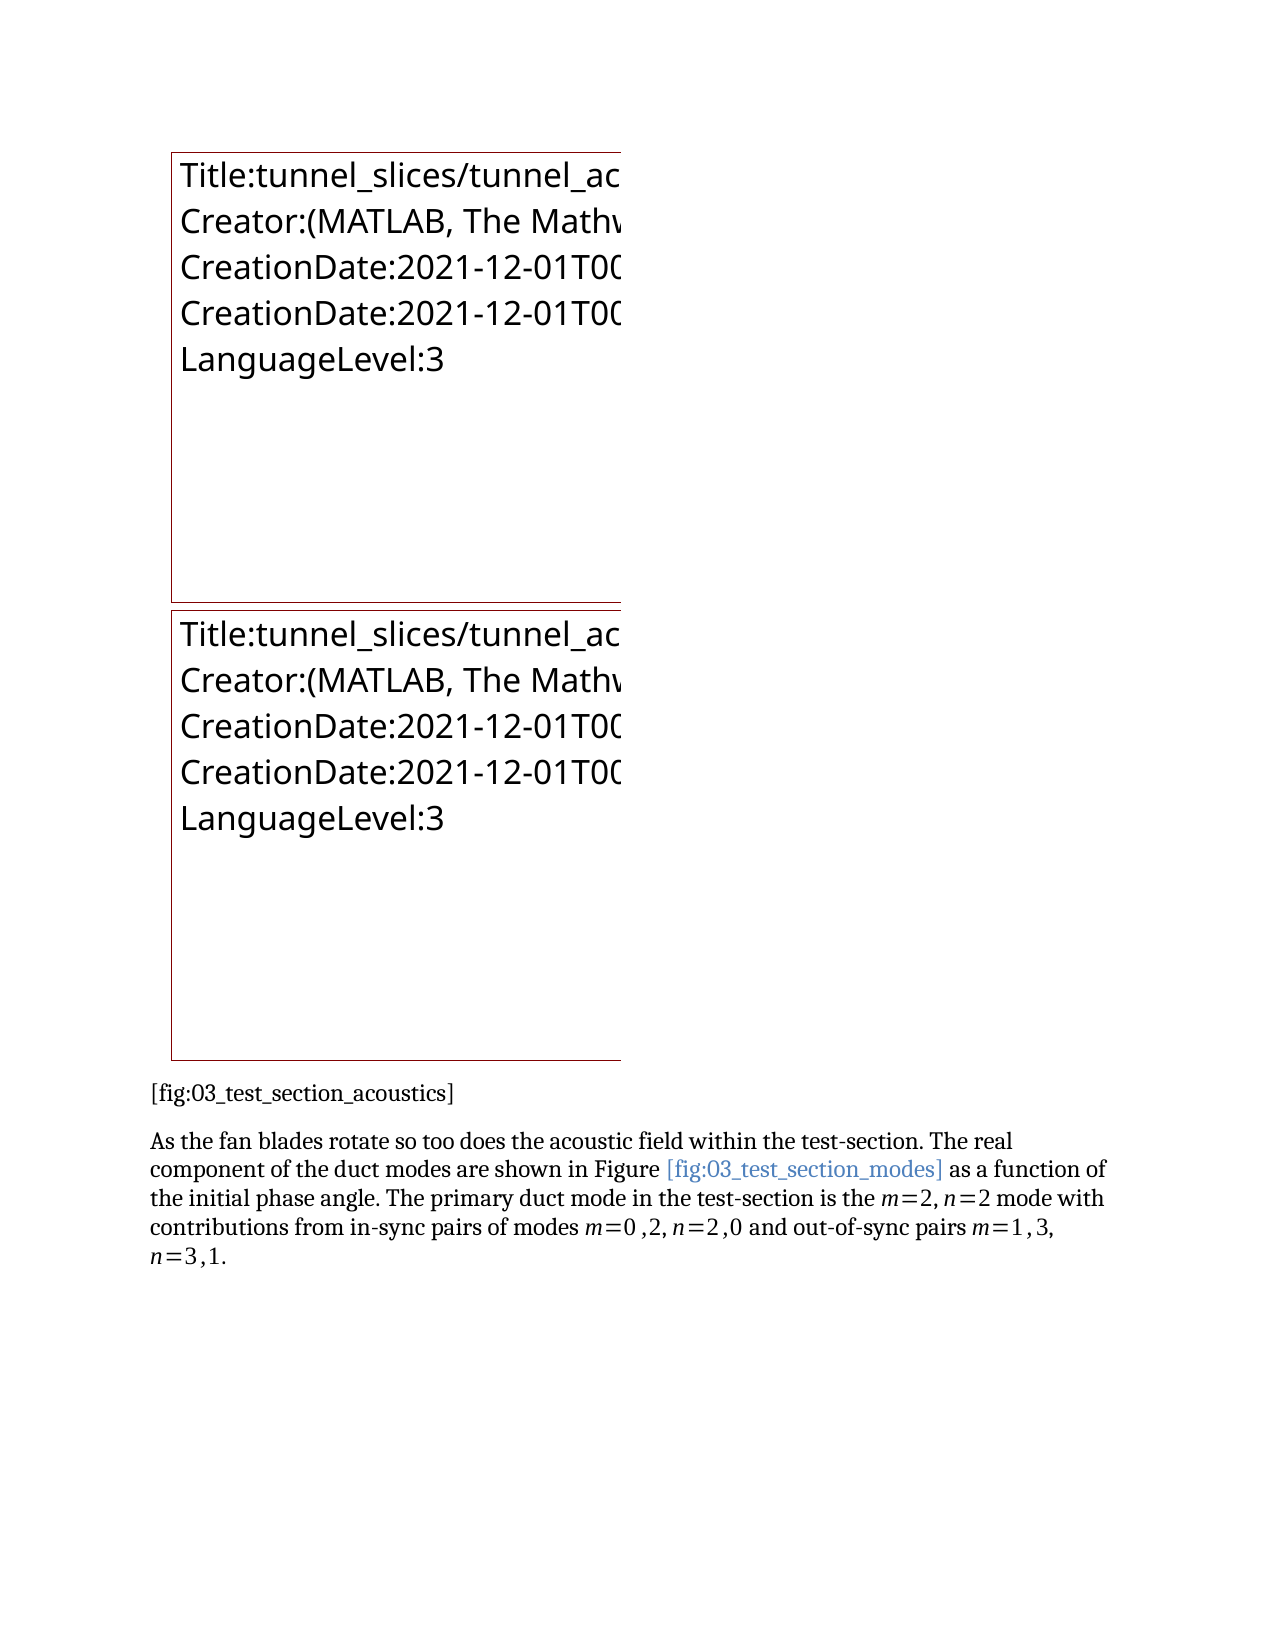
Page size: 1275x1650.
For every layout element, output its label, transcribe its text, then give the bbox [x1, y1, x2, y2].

text [fig:03_test_section_acoustics] [150, 1079, 1125, 1108]
text As the fan blades rotate so too does the acoustic field within the test-section. The real component of the duct modes are shown in Figure [fig:03_test_section_modes] as a function of the initial phase angle. The primary duct mode in the test-section is the , mode with contributions from in-sync pairs of modes , and out-of-sync pairs , . [150, 1127, 1125, 1270]
